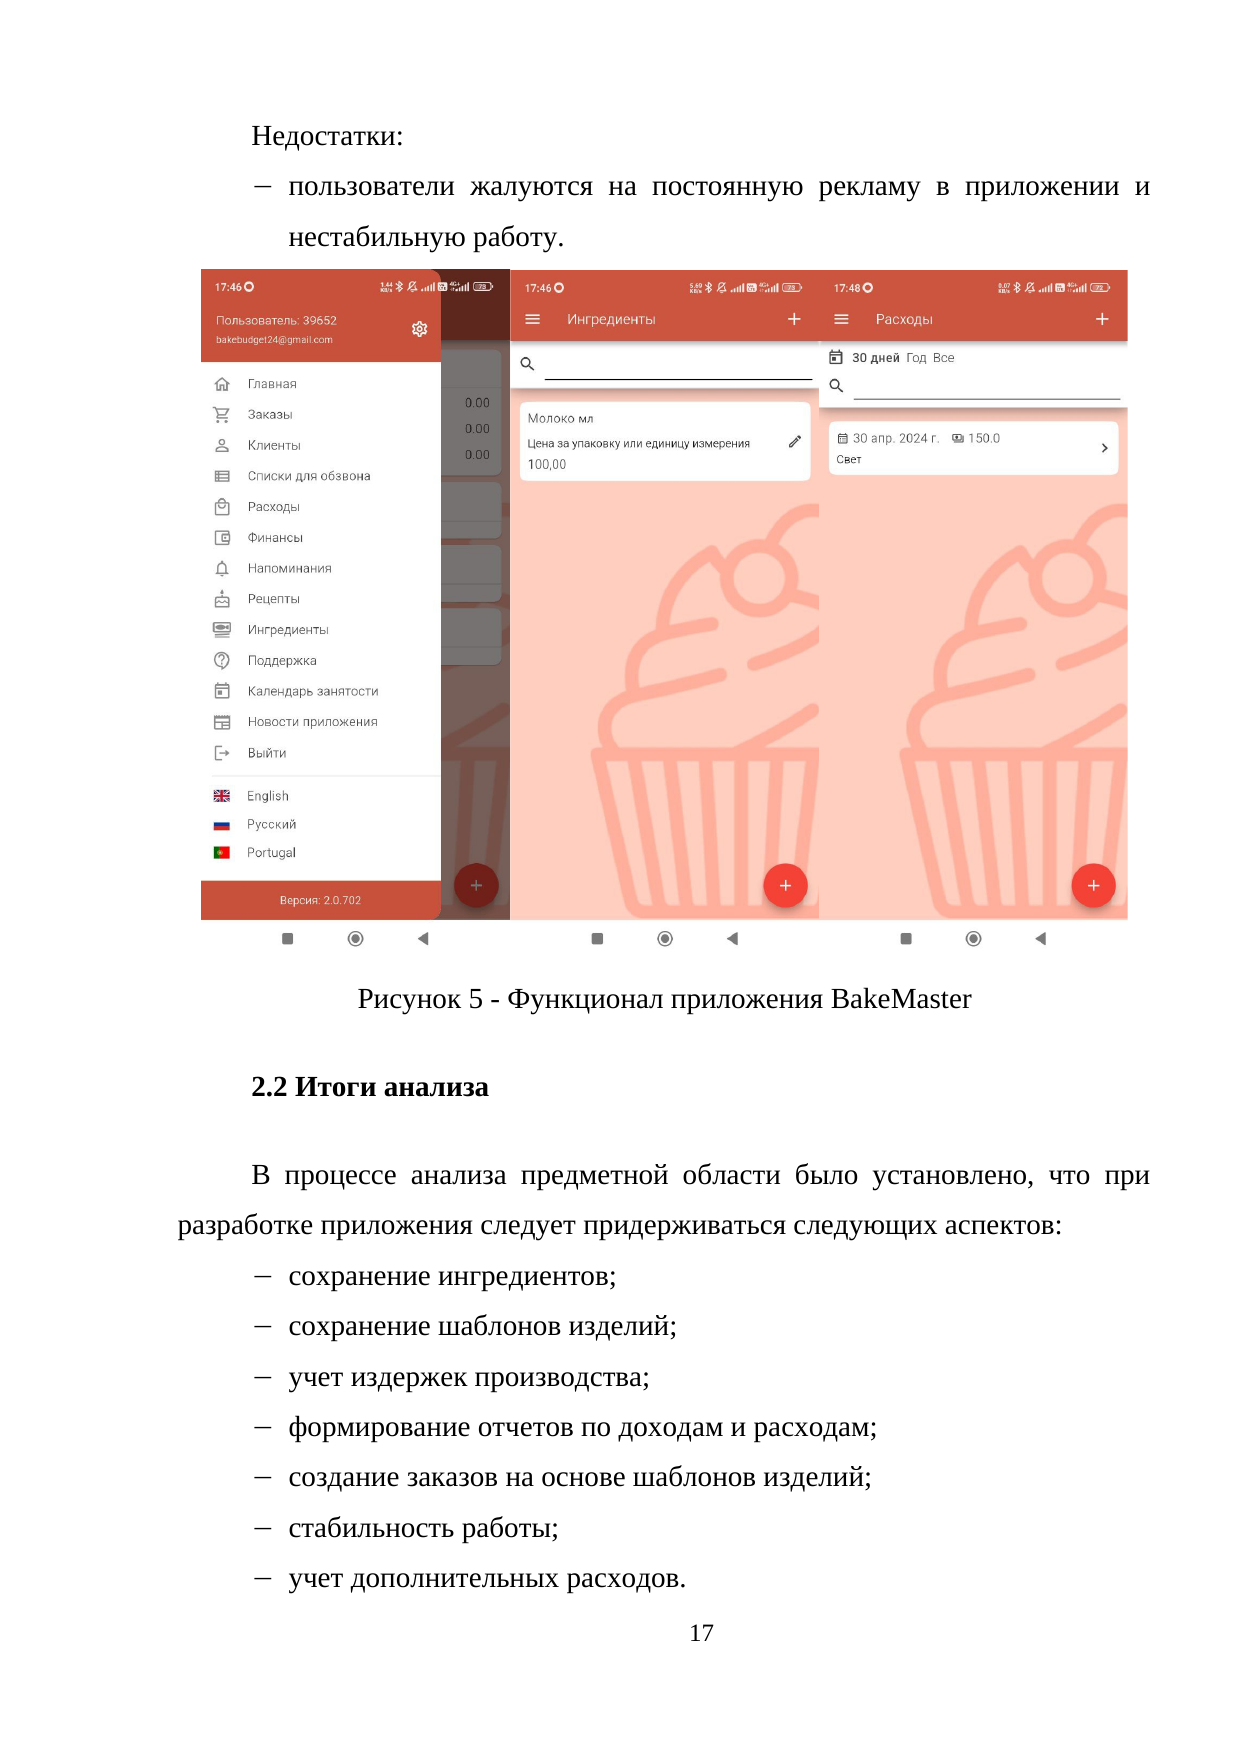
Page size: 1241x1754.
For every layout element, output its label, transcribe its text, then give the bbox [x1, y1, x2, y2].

text сохранение ингредиентов; [251, 1258, 1152, 1291]
subtitle Итоги анализа [177, 1069, 1152, 1103]
text Недостатки: [177, 118, 1152, 152]
text стабильность работы; [251, 1510, 1152, 1543]
text сохранение шаблонов изделий; [251, 1308, 1152, 1342]
text В процессе анализа предметной области было установлено, что при разработке приложения следует придерживаться следующих аспектов: [177, 1157, 1152, 1241]
text учет дополнительных расходов. [251, 1560, 1152, 1594]
text формирование отчетов по доходам и расходам; [251, 1409, 1152, 1443]
text учет издержек производства; [251, 1359, 1152, 1392]
text создание заказов на основе шаблонов изделий; [251, 1459, 1152, 1493]
picture [201, 269, 1128, 957]
text пользователи жалуются на постоянную рекламу в приложении и нестабильную работу. [251, 168, 1152, 252]
